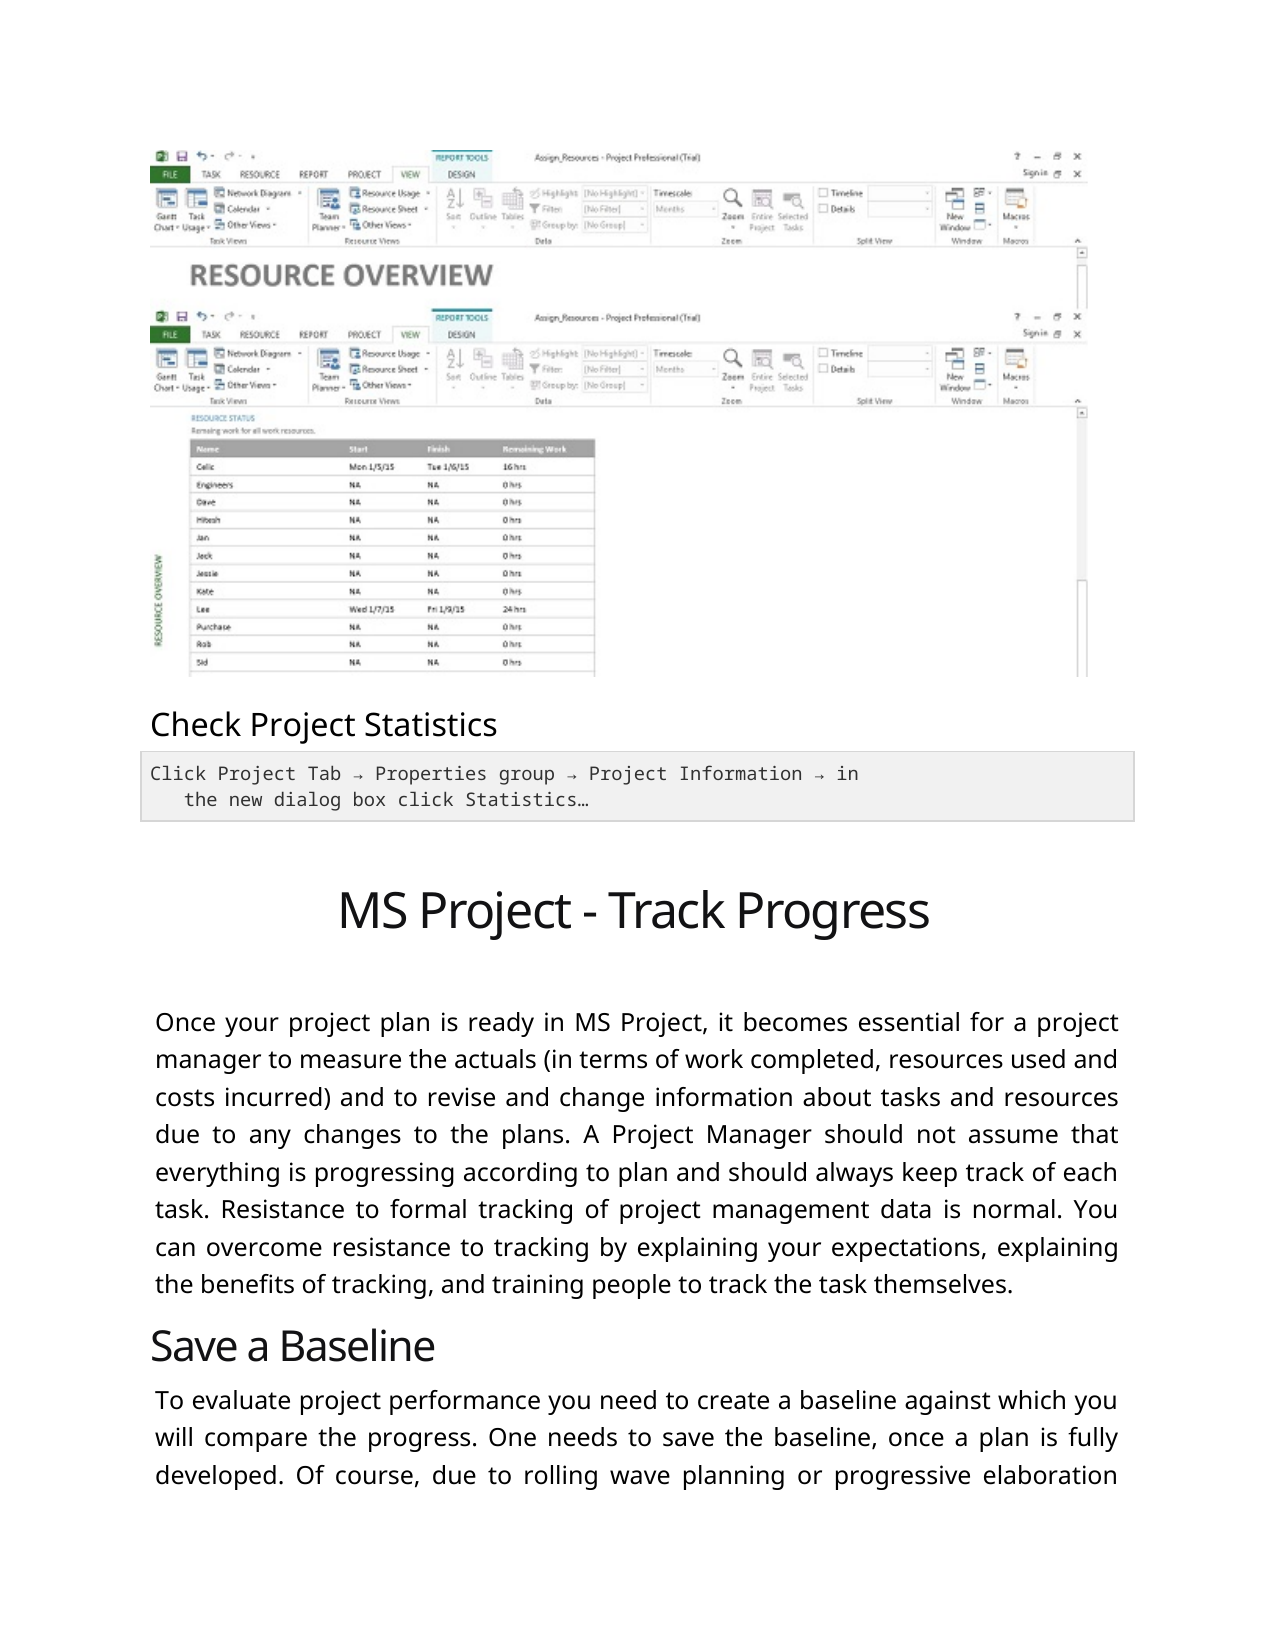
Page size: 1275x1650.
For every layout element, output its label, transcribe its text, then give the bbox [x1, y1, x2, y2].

text the new dialog box click Statistics… [142, 776, 1133, 820]
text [155, 1379, 1120, 1492]
picture [150, 150, 1088, 677]
subtitle MS Project - Track Progress [150, 875, 1120, 943]
subtitle Check Project Statistics [150, 702, 1120, 746]
text Once your project plan is ready in MS Project, it becomes essential for a project manager to measure the actuals (in terms of work completed, resources used and costs incurred) and to revise and change information about tasks and resources due to any changes to the plans. A Project Manager should not assume that everything is progressing according to plan and should always keep track of each task. Resistance to formal tracking of project management data is normal. You can overcome resistance to tracking by explaining your expectations, explaining the benefits of tracking, and training people to track the task themselves. [155, 1001, 1120, 1301]
subtitle Save a Baseline [150, 1316, 1120, 1374]
text Click Project Tab → Properties group → Project Information → in [142, 752, 1133, 776]
